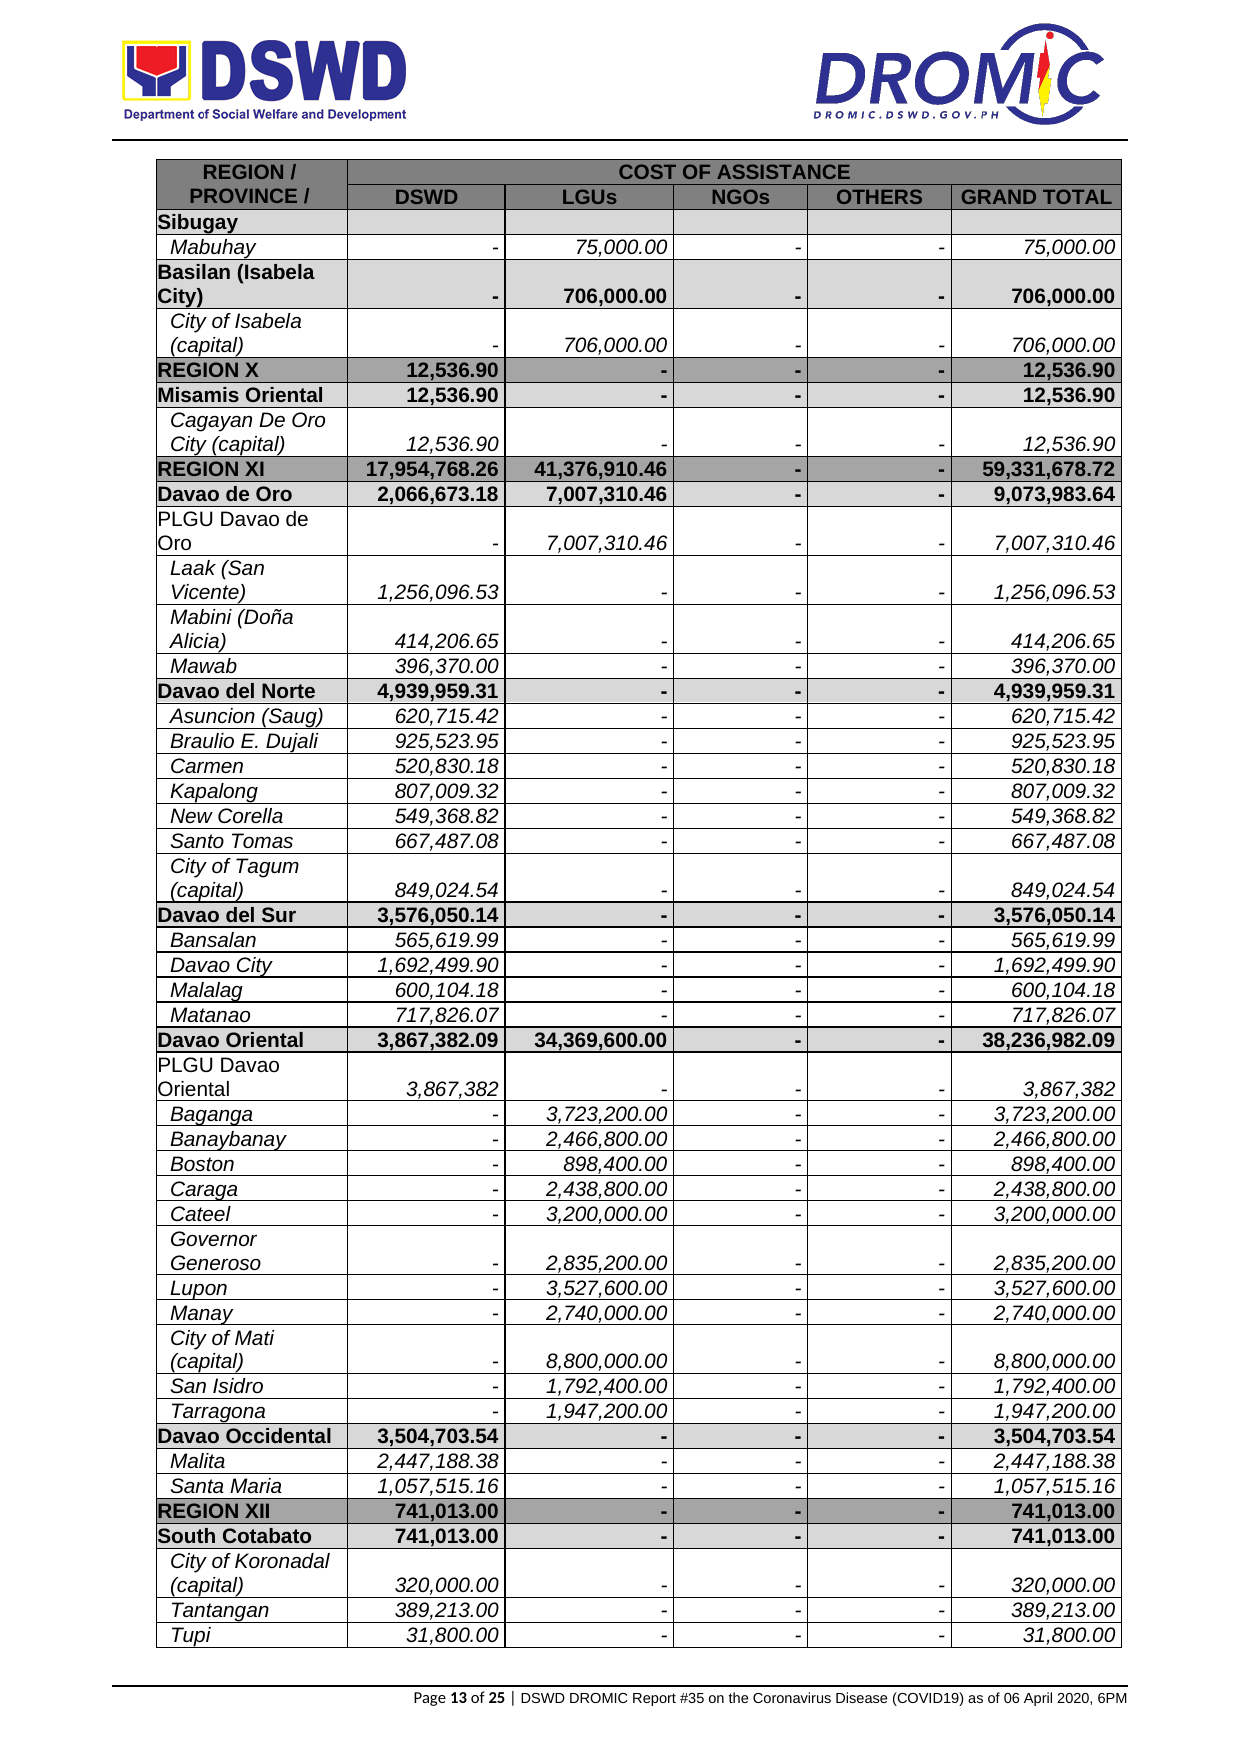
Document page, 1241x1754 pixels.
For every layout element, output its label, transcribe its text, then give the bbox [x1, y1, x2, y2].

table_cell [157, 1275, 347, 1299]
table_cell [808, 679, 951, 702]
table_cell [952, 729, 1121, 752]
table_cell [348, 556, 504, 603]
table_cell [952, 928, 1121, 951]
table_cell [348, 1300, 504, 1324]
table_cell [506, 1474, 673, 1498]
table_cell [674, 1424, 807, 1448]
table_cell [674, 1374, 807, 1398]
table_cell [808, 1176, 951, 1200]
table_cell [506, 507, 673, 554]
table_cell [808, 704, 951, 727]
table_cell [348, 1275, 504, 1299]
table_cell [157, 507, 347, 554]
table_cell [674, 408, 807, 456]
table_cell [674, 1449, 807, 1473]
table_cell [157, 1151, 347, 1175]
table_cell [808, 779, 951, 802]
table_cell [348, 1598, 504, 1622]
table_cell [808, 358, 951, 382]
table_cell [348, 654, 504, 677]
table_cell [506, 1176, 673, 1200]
table_header REGION / PROVINCE / MUNICIPALITY [157, 160, 347, 209]
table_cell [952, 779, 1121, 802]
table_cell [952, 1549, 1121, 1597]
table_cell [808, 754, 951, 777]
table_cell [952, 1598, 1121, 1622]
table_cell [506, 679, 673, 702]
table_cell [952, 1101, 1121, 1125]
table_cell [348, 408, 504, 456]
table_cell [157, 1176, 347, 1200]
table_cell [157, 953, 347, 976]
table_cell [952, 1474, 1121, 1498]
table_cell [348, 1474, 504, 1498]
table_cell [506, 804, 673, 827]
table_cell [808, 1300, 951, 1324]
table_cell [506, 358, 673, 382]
table_cell OTHERS [808, 185, 951, 209]
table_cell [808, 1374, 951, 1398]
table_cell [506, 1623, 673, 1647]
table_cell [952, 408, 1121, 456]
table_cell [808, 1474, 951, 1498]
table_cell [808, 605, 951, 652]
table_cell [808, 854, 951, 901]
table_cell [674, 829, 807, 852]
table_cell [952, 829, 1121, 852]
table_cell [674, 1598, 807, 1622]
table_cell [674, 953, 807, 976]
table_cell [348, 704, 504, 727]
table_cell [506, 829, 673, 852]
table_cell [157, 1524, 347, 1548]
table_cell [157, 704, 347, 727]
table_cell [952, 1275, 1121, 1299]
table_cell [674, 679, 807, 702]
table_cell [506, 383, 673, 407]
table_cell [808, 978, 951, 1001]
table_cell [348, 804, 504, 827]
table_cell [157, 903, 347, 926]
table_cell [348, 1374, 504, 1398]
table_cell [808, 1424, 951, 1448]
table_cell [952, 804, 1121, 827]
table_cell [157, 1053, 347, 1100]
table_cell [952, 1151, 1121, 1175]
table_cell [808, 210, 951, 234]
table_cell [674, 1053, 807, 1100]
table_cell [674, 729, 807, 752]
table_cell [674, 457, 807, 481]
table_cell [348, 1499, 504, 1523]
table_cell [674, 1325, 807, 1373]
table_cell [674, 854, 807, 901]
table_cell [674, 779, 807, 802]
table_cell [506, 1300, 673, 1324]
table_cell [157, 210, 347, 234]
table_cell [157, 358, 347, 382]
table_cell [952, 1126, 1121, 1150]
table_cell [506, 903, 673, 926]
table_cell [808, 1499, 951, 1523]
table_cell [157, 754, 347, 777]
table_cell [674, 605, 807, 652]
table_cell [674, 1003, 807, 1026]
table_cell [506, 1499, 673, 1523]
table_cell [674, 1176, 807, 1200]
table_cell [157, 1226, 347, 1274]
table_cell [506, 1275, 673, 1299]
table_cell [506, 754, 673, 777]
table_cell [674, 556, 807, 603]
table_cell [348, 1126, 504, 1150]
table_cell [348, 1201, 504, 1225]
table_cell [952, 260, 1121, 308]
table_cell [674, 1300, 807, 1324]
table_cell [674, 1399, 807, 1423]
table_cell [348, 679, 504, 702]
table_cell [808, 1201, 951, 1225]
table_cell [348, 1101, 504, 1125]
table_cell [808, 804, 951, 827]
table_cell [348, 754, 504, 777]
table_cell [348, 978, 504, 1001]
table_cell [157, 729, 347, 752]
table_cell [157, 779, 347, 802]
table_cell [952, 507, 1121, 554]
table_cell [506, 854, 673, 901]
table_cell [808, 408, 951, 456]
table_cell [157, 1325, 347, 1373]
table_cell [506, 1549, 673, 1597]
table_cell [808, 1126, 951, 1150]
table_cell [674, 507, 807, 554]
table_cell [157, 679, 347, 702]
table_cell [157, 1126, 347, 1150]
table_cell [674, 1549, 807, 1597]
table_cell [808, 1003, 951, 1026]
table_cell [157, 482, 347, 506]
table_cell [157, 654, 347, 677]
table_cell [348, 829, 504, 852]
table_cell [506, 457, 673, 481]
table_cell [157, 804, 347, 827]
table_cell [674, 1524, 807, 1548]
picture [781, 23, 1133, 125]
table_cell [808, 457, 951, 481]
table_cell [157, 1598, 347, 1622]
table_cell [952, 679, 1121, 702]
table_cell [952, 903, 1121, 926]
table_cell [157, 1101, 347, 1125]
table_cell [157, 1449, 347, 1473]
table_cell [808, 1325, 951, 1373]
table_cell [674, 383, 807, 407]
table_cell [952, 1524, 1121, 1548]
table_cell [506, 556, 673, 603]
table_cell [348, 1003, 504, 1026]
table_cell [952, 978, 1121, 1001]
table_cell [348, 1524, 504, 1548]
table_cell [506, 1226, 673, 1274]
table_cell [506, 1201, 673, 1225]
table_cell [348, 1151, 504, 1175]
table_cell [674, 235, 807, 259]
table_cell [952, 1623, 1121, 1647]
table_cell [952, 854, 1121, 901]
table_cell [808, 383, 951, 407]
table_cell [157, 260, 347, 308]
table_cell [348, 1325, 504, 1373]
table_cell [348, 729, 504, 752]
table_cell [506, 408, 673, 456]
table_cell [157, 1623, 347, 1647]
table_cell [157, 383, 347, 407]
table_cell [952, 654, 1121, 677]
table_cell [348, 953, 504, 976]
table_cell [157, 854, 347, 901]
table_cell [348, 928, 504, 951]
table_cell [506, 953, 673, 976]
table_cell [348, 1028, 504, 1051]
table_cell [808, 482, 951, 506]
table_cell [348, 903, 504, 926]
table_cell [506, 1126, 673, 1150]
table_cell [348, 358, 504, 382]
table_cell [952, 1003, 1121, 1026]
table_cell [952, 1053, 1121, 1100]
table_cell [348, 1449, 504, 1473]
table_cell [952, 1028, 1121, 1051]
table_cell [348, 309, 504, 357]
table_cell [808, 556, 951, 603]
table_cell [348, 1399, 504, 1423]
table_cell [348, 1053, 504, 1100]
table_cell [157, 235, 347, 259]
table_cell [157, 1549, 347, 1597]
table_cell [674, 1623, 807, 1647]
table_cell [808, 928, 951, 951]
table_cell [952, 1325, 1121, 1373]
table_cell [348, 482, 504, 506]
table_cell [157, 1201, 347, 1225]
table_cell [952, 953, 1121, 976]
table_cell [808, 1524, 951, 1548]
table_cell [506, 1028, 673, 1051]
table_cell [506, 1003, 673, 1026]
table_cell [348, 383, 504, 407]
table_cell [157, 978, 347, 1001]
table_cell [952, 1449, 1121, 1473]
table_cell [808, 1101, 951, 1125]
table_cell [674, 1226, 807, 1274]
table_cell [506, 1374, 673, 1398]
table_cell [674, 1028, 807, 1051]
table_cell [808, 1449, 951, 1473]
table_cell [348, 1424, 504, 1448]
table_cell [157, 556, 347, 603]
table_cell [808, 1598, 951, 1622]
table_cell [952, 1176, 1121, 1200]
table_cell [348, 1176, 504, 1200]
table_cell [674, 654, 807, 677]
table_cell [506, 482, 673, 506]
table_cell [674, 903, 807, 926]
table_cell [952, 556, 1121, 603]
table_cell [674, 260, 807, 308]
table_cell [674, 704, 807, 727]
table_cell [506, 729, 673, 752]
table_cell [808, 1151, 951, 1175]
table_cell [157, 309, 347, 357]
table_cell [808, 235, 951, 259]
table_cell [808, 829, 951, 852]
picture [112, 37, 417, 125]
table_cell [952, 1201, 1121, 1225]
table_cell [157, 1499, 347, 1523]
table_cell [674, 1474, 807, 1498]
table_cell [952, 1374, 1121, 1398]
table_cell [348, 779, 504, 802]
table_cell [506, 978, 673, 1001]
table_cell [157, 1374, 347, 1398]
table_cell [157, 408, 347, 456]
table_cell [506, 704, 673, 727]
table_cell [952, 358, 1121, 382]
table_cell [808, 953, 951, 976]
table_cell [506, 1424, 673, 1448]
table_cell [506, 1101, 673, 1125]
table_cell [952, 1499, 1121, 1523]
table_cell NGOs [674, 185, 807, 209]
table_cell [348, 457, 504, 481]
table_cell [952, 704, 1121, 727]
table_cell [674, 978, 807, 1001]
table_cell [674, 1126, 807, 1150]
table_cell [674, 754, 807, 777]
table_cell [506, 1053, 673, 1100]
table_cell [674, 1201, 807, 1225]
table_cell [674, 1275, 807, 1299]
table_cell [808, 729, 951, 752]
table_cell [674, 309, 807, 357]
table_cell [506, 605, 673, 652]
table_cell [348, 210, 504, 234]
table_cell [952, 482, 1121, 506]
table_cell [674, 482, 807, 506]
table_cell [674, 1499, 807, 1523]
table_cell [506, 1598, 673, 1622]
table_cell DSWD [348, 185, 504, 209]
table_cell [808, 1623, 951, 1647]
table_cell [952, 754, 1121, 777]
table_header COST OF ASSISTANCE [348, 160, 1121, 184]
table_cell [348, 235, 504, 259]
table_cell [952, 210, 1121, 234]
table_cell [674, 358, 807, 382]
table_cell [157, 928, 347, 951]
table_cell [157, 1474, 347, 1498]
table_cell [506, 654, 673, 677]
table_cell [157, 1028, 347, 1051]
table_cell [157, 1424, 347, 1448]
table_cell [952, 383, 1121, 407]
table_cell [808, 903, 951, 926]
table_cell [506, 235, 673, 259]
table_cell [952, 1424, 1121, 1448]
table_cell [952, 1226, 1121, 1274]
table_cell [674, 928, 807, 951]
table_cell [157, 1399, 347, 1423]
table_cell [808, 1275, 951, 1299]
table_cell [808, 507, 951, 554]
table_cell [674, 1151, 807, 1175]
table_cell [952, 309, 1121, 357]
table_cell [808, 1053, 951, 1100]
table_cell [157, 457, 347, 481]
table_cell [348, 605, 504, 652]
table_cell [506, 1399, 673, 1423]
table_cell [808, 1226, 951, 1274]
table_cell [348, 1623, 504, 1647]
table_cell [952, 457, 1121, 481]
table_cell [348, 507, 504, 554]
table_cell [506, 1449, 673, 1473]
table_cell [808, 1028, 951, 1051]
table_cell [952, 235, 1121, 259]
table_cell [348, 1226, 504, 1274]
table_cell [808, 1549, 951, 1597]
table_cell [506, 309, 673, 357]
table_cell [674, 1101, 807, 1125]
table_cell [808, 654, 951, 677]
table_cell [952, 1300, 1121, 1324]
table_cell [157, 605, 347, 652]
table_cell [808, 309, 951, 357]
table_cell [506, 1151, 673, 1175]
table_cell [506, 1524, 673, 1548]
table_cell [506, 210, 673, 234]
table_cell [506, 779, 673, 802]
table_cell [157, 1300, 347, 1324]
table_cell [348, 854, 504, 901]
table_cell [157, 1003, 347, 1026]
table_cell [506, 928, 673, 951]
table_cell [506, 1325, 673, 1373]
table_cell LGUs [506, 185, 673, 209]
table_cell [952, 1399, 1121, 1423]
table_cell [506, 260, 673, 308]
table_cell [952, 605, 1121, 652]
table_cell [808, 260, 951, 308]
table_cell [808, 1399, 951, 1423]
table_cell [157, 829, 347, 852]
table_cell GRAND TOTAL [952, 185, 1121, 209]
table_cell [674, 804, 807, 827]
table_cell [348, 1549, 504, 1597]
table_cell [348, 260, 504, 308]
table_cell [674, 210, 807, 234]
